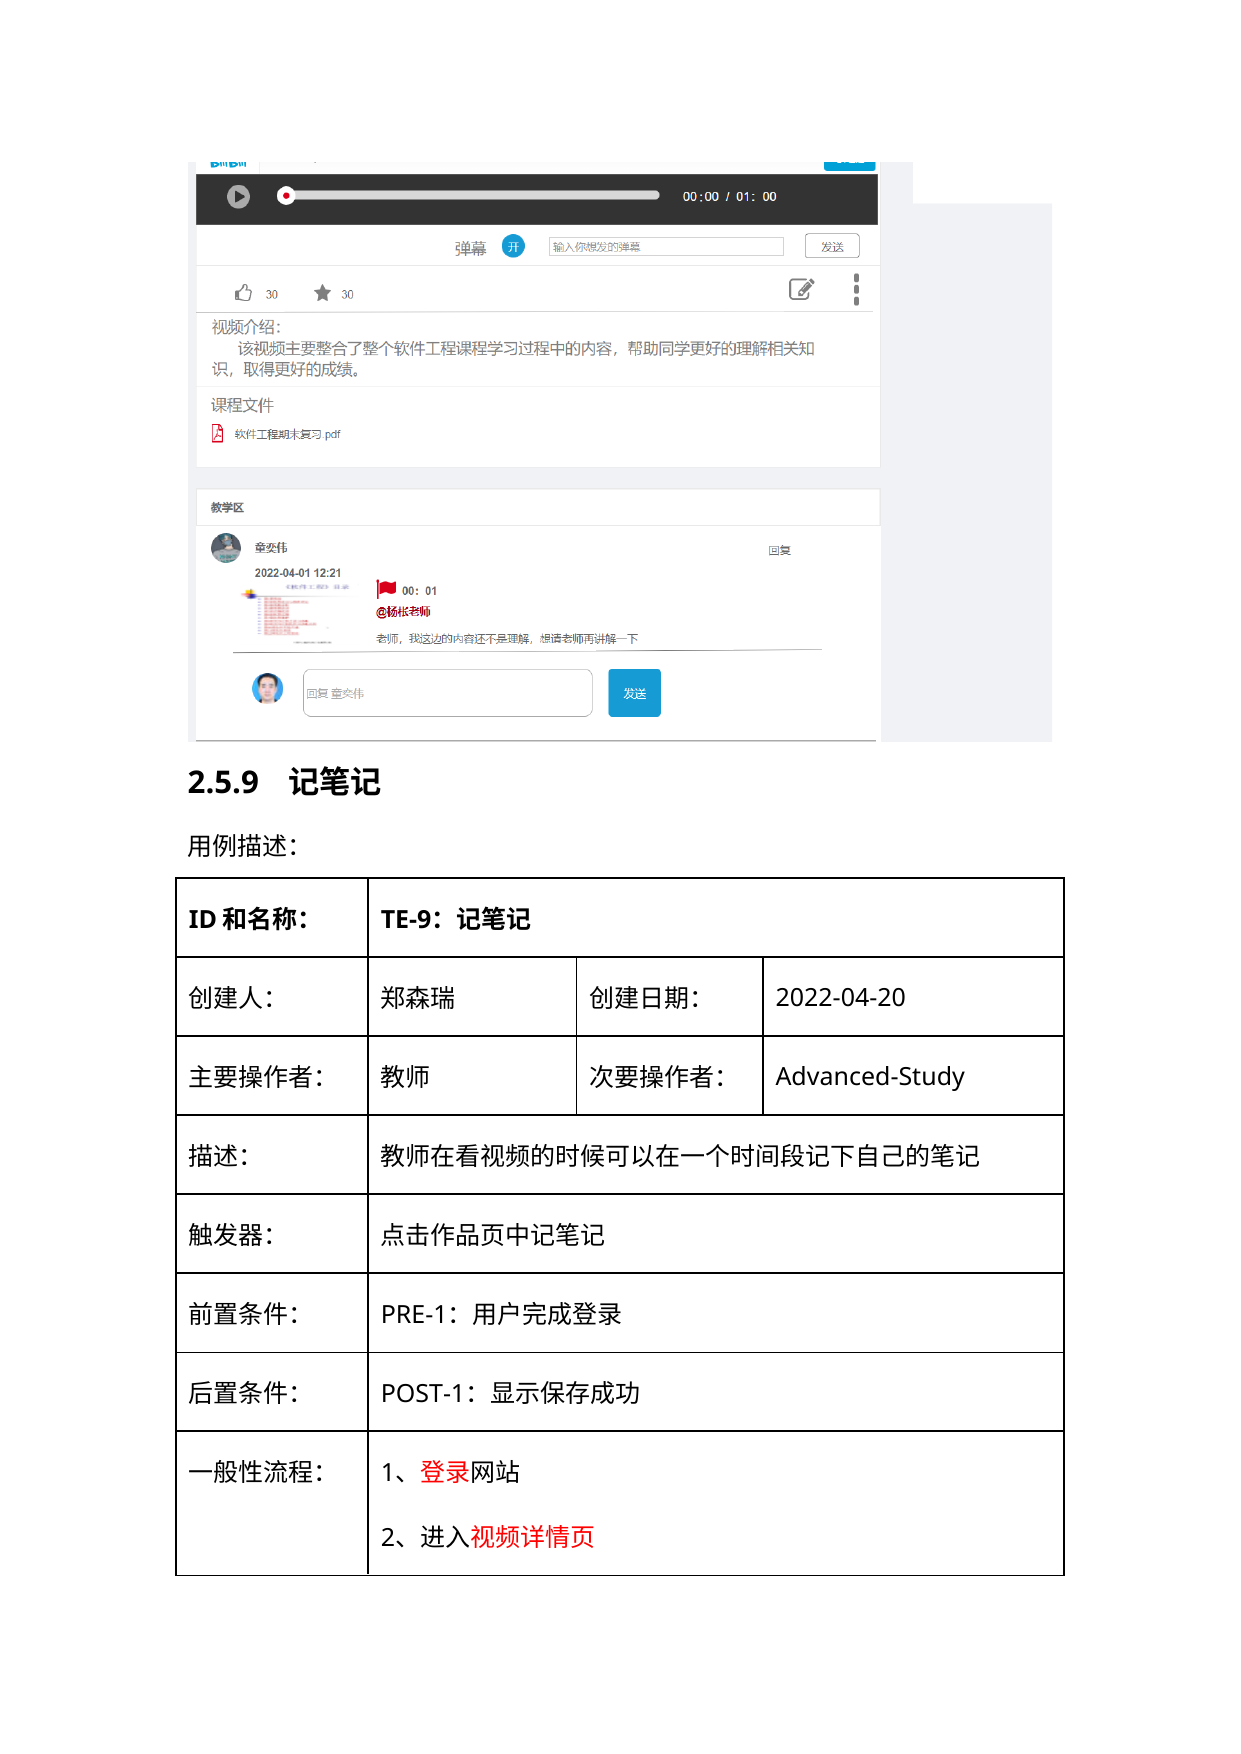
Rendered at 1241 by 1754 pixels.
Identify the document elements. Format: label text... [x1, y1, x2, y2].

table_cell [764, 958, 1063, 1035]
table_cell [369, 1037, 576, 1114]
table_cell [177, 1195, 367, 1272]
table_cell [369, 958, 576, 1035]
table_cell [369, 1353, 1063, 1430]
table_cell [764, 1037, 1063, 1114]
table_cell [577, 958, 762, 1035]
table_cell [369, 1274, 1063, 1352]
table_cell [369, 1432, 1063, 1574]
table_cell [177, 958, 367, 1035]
list 用例描述： [187, 812, 1053, 877]
picture [188, 162, 1053, 742]
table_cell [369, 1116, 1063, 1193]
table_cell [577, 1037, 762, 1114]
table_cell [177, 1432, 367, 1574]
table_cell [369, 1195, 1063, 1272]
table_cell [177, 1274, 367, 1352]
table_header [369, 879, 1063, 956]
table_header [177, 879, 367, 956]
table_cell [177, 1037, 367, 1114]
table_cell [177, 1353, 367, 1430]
list 记笔记 [187, 747, 1053, 812]
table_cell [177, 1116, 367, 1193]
